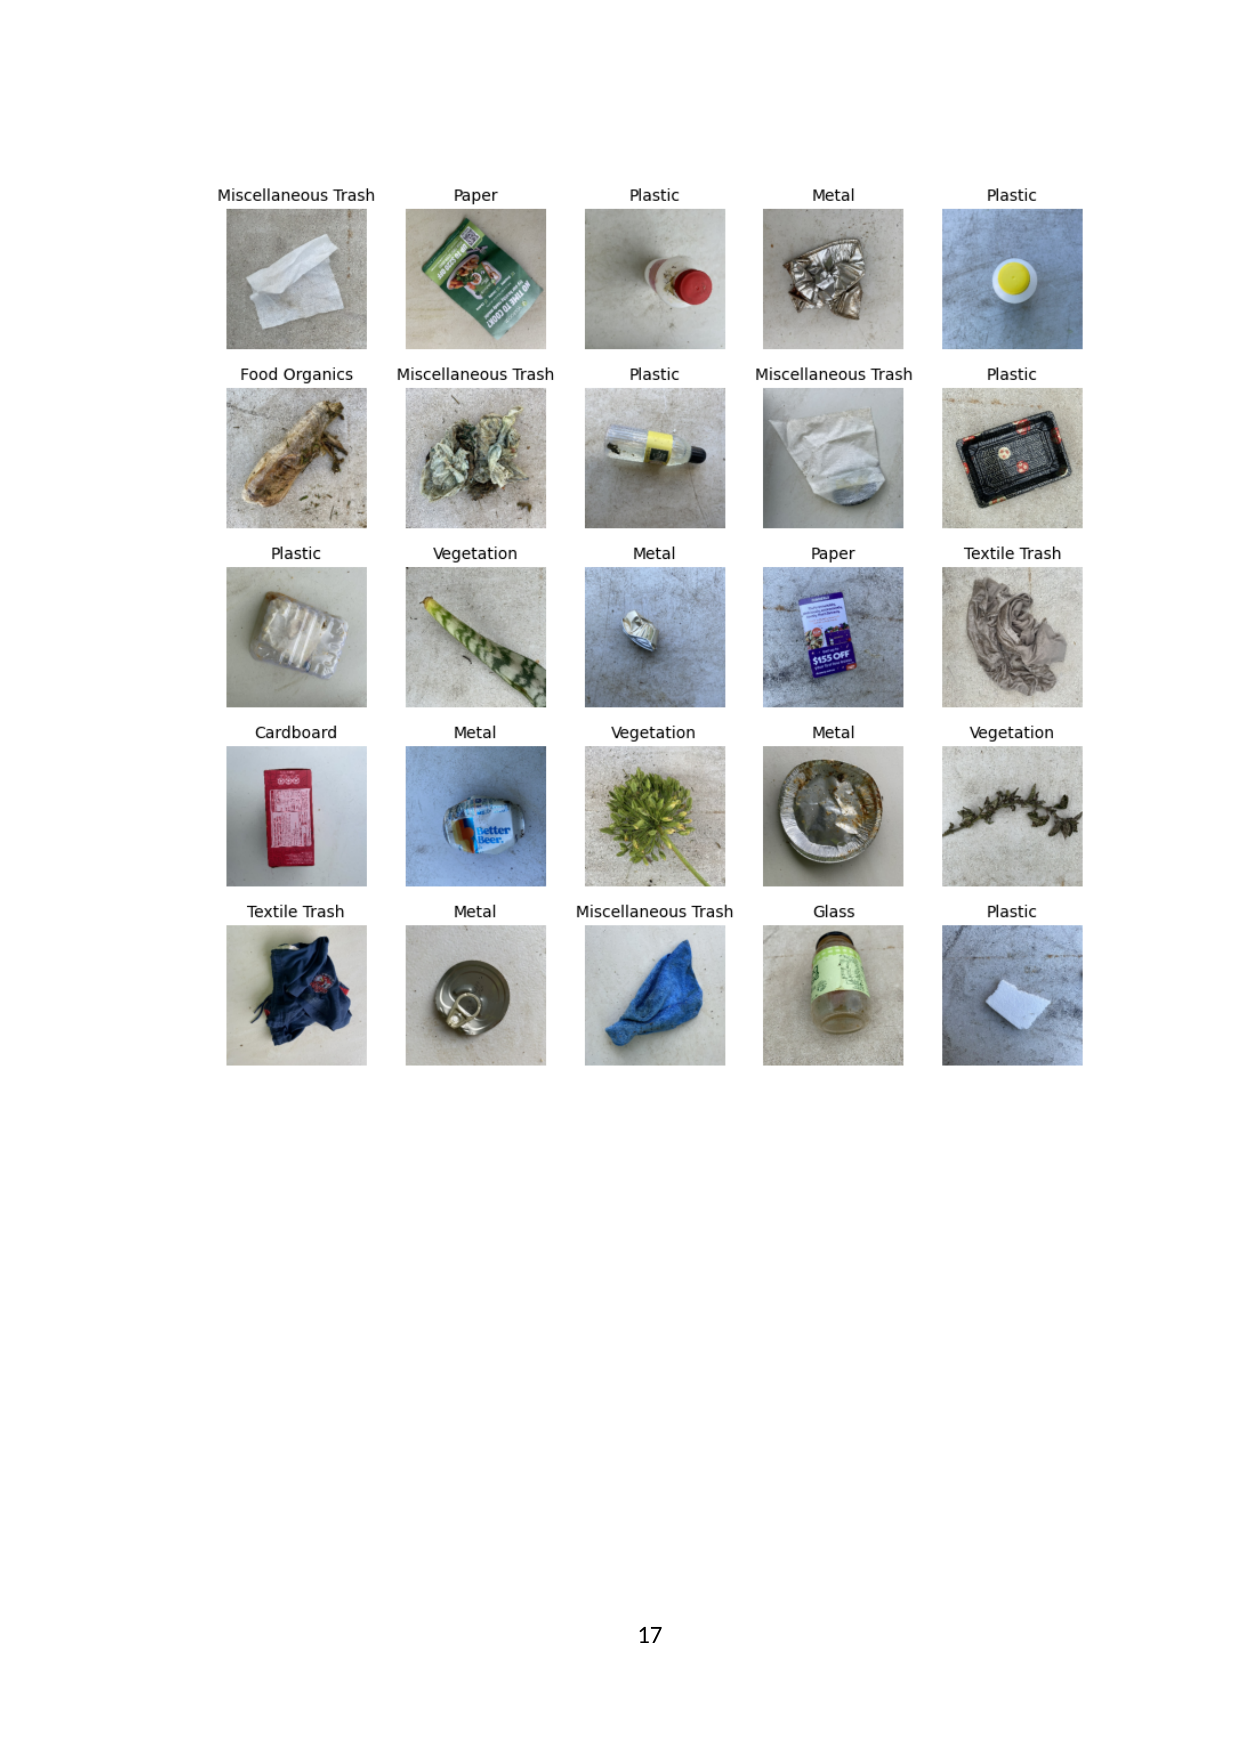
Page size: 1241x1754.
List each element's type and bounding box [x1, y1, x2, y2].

picture [206, 177, 1093, 1077]
